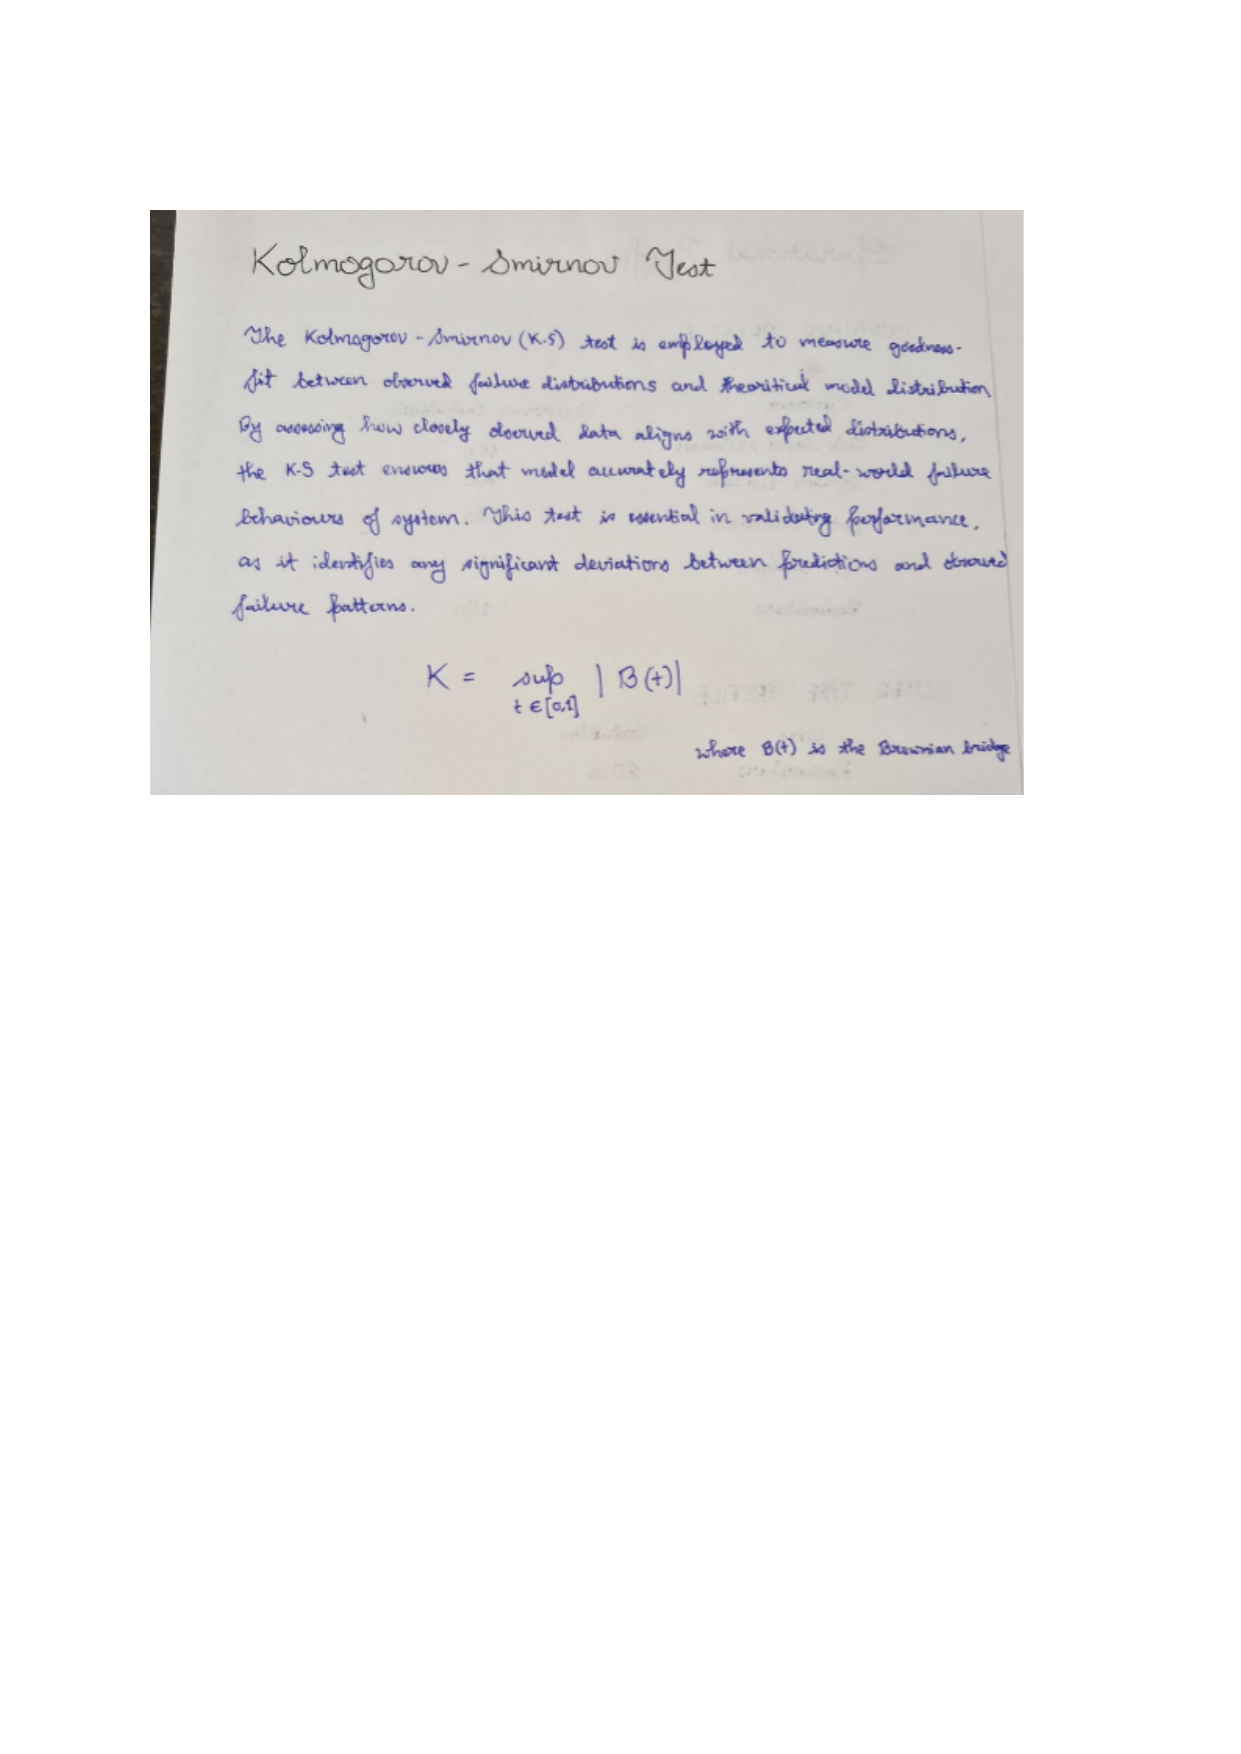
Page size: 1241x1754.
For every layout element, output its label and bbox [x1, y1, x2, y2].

picture [150, 210, 1024, 795]
